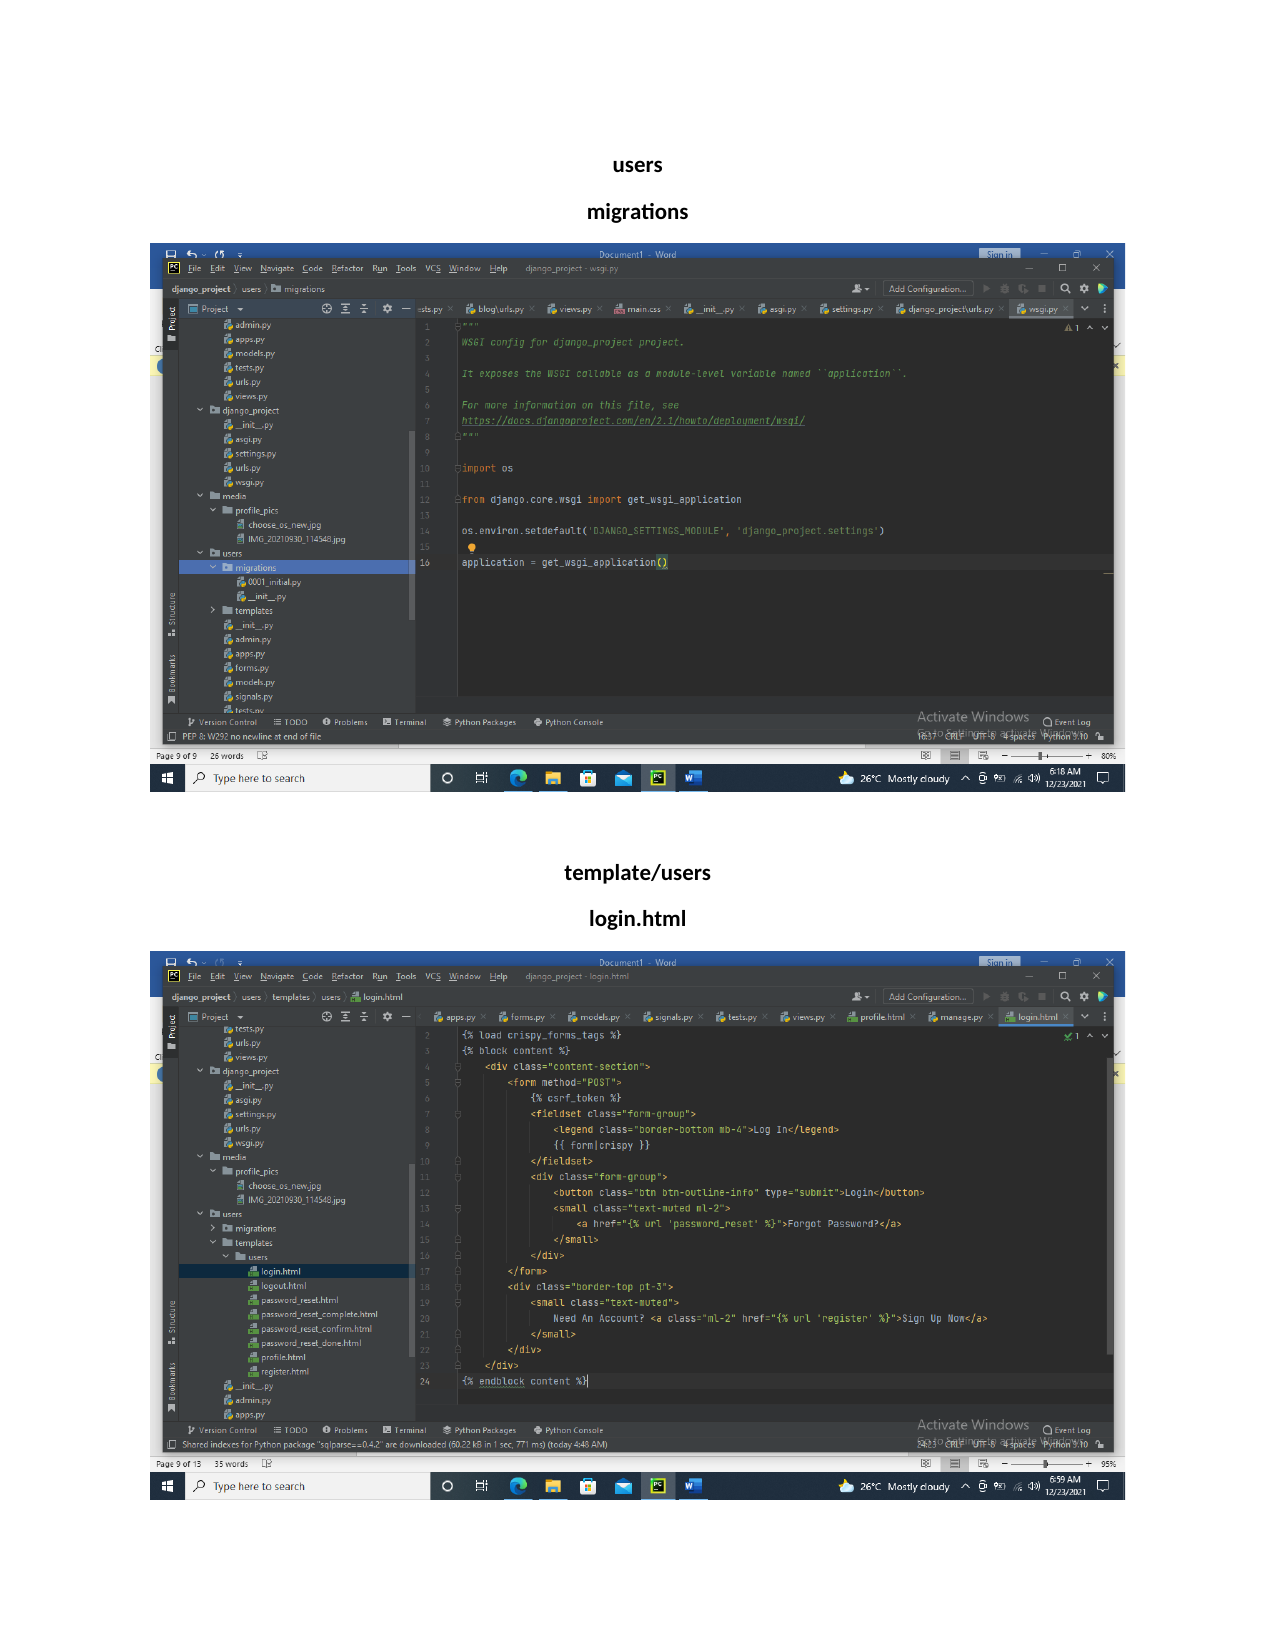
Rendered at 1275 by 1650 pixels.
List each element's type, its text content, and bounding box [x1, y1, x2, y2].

text login.html [150, 904, 1125, 932]
text users [150, 150, 1125, 178]
picture [150, 243, 1125, 792]
picture [150, 951, 1125, 1500]
text template/users [150, 858, 1125, 886]
text migrations [150, 197, 1125, 225]
